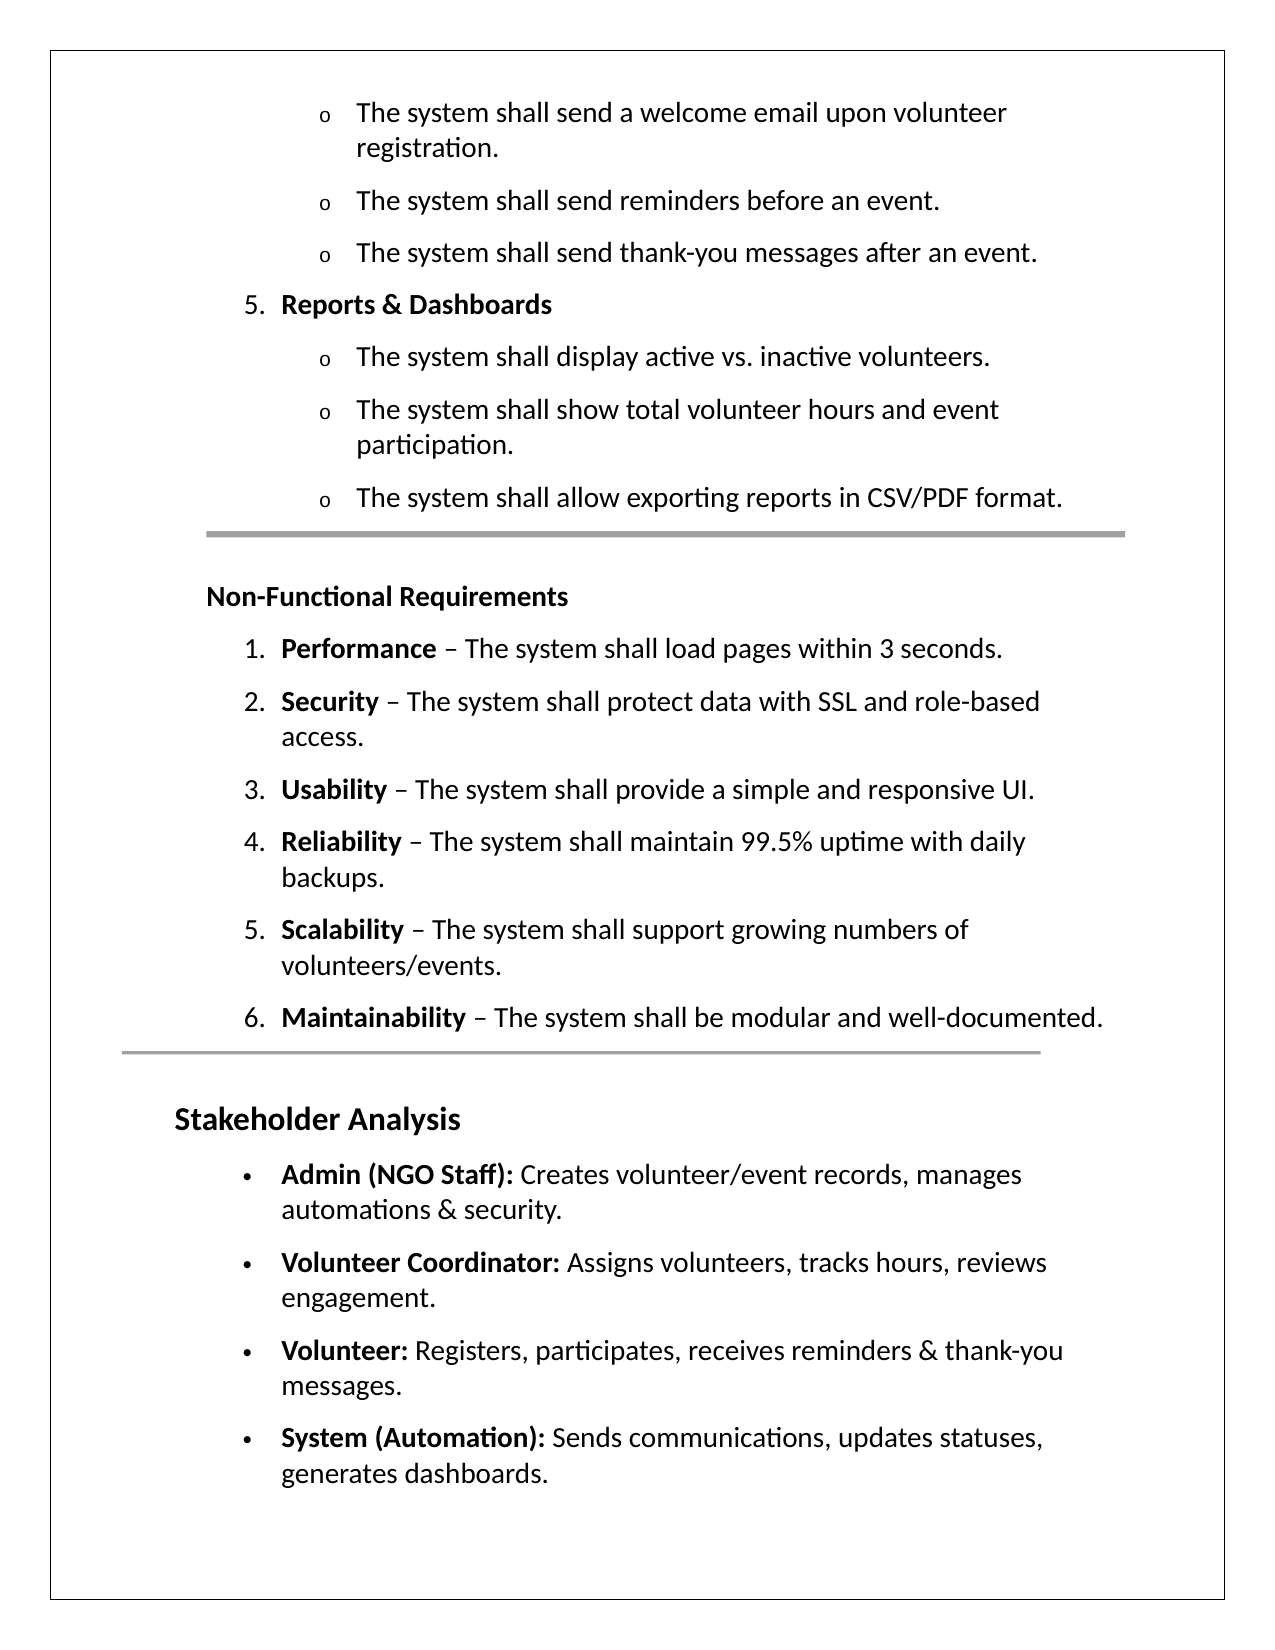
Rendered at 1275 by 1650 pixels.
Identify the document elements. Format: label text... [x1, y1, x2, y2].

list System (Automation): Sends communications, updates statuses, generates dashboards. [244, 1419, 1125, 1491]
list Volunteer: Registers, participates, receives reminders & thank-you messages. [244, 1332, 1125, 1403]
list Performance – The system shall load pages within 3 seconds. [244, 631, 1125, 666]
list The system shall show total volunteer hours and event participation. [319, 391, 1125, 462]
list The system shall send reminders before an event. [319, 182, 1125, 217]
list Scalability – The system shall support growing numbers of volunteers/events. [244, 911, 1125, 982]
list The system shall send a welcome email upon volunteer registration. [319, 94, 1125, 165]
list The system shall allow exporting reports in CSV/PDF format. [319, 479, 1125, 514]
list Volunteer Coordinator: Assigns volunteers, tracks hours, reviews engagement. [244, 1244, 1125, 1315]
list Usability – The system shall provide a simple and responsive UI. [244, 771, 1125, 806]
text Non-Functional Requirements [206, 578, 1125, 614]
list Security – The system shall protect data with SSL and role-based access. [244, 683, 1125, 754]
list Reports & Dashboards [244, 286, 1125, 322]
list Reliability – The system shall maintain 99.5% uptime with daily backups. [244, 823, 1125, 894]
list The system shall display active vs. inactive volunteers. [319, 338, 1125, 374]
list Admin (NGO Staff): Creates volunteer/event records, manages automations & security. [244, 1156, 1125, 1227]
list The system shall send thank-you messages after an event. [319, 234, 1125, 269]
list Maintainability – The system shall be modular and well-documented. [244, 999, 1125, 1034]
text Stakeholder Analysis [122, 1098, 1125, 1139]
